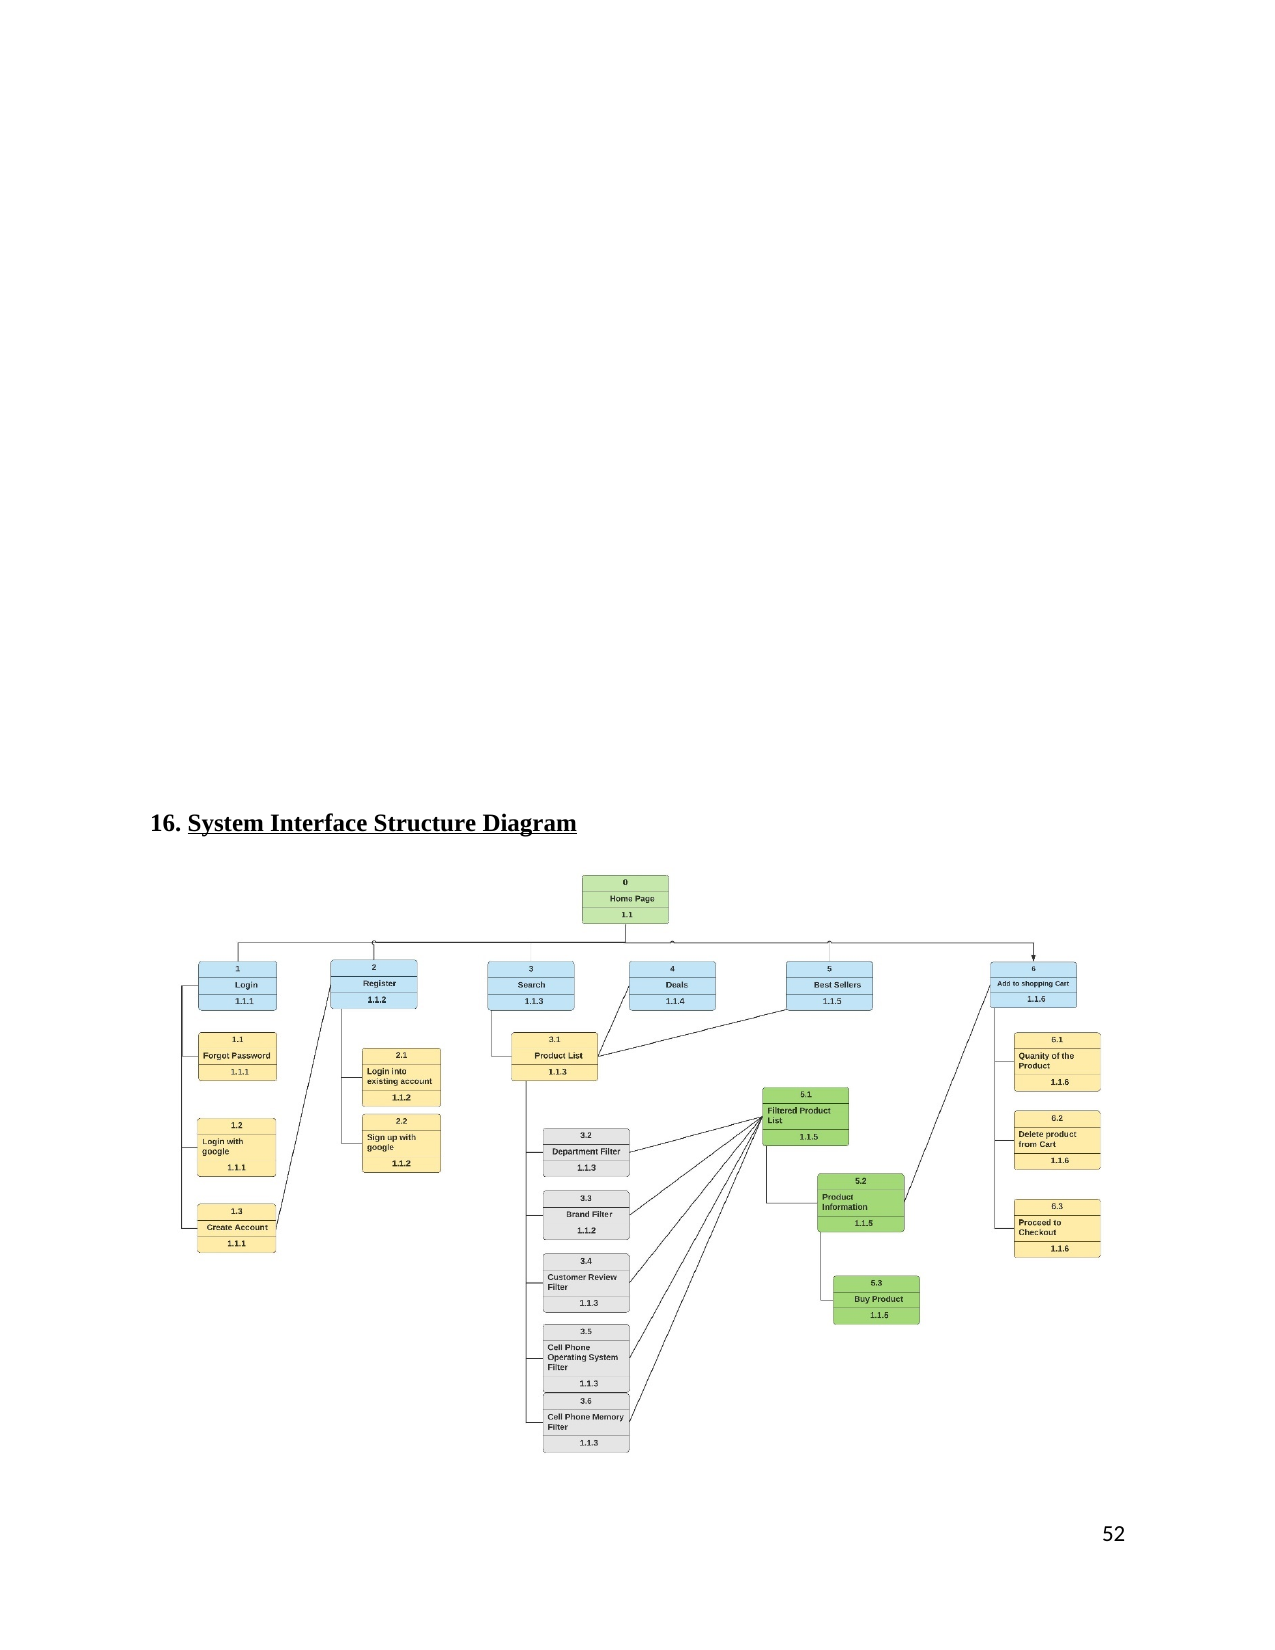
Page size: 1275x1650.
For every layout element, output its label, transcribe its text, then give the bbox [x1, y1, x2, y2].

picture [150, 867, 1125, 1478]
text 16. System Interface Structure Diagram [150, 808, 1125, 836]
